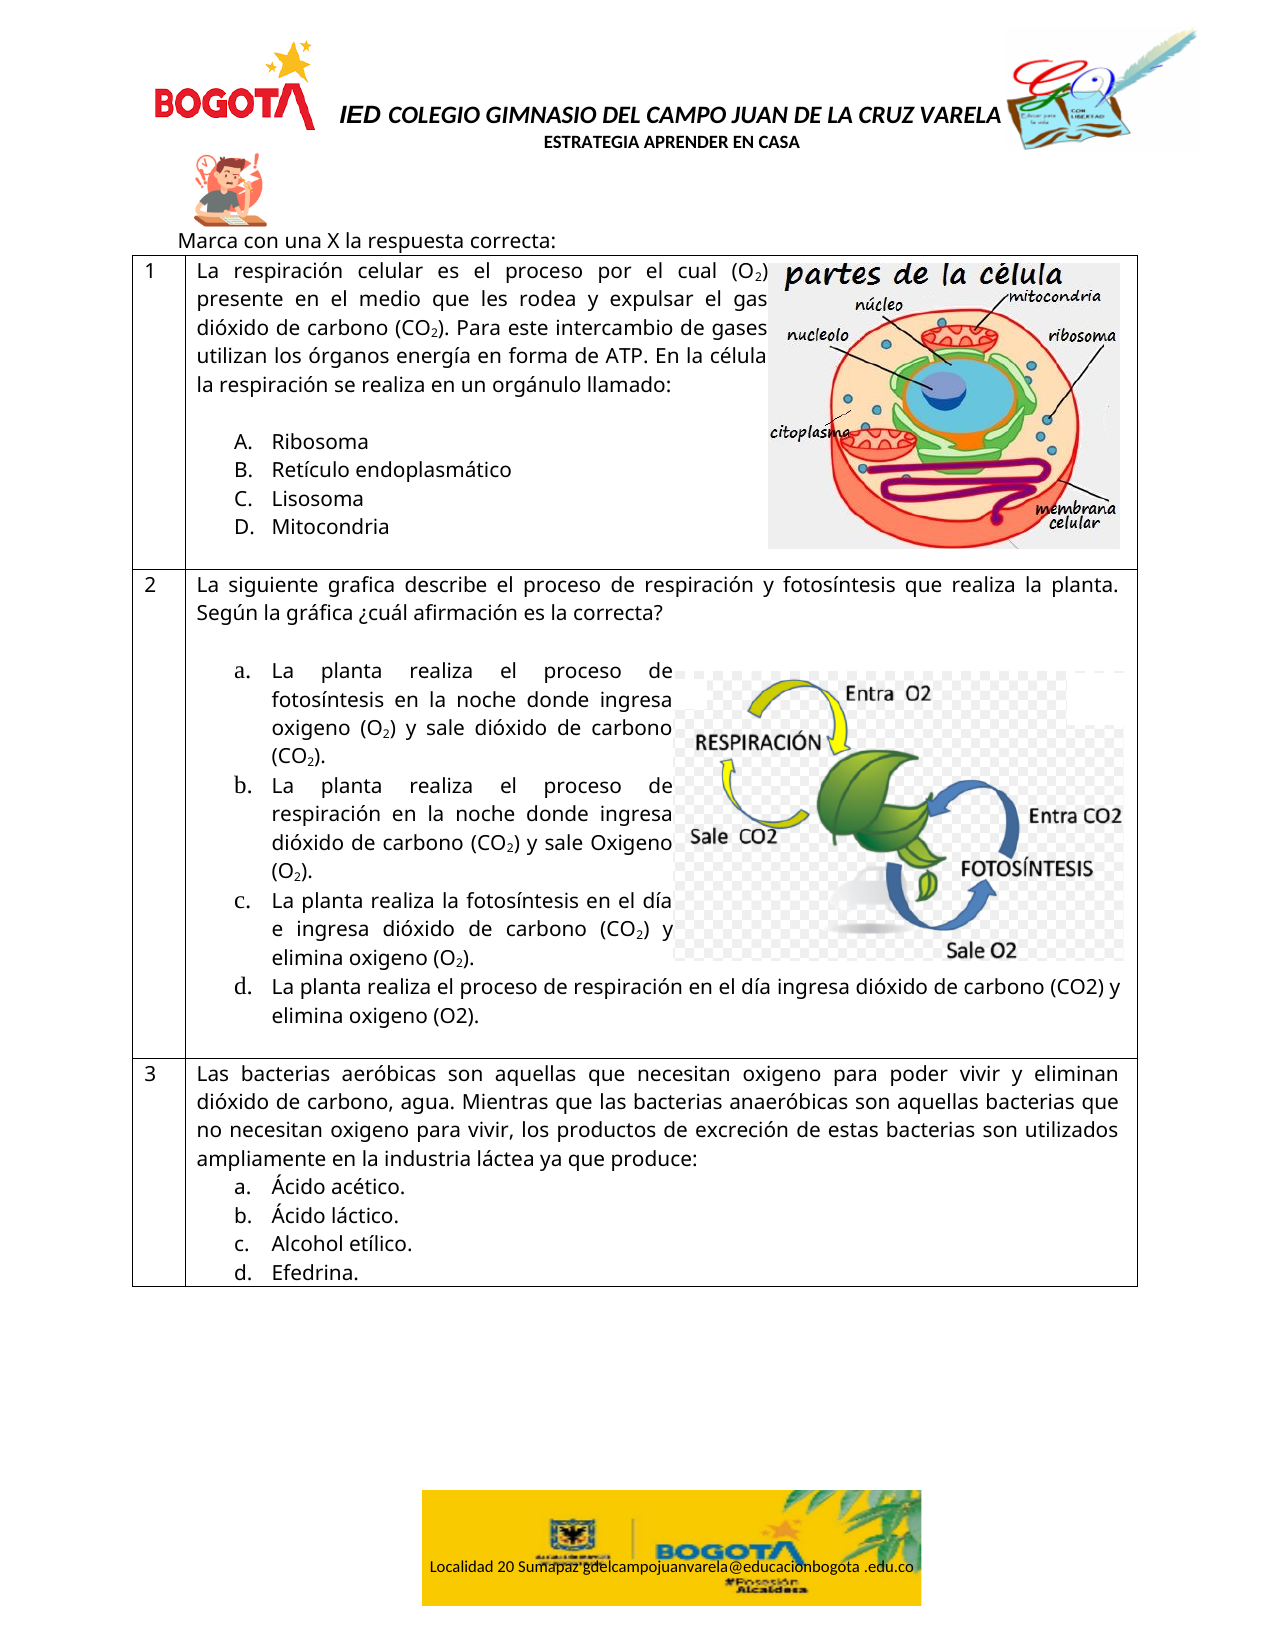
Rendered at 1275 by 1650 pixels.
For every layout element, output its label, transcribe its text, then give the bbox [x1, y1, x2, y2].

table_cell 2 [133, 570, 185, 1058]
table_header La respiración celular es el proceso por el cual (O2) presente en el medio que les rodea y expulsar el gas dióxido de carbono (CO2). Para este intercambio de gases utilizan los órganos energía en forma de ATP. En la célula la respiración se realiza en un orgánulo llamado: Ribosoma Retículo endoplasmático Lisosoma Mitocondria [186, 256, 1137, 569]
picture [109, 17, 355, 227]
picture [673, 671, 1124, 961]
table_cell La siguiente grafica describe el proceso de respiración y fotosíntesis que realiza la planta. Según la gráfica ¿cuál afirmación es la correcta? La planta realiza el proceso de fotosíntesis en la noche donde ingresa oxigeno (O2) y sale dióxido de carbono (CO2). La planta realiza el proceso de respiración en la noche donde ingresa dióxido de carbono (CO2) y sale Oxigeno (O2). La planta realiza la fotosíntesis en el día e ingresa dióxido de carbono (CO2) y elimina oxigeno (O2). La planta realiza el proceso de respiración en el día ingresa dióxido de carbono (CO2) y elimina oxigeno (O2). [186, 570, 1137, 1058]
table_header 1 [133, 256, 185, 569]
picture [768, 263, 1121, 549]
text Marca con una X la respuesta correcta: [177, 227, 1161, 255]
table_cell Las bacterias aeróbicas son aquellas que necesitan oxigeno para poder vivir y eliminan dióxido de carbono, agua. Mientras que las bacterias anaeróbicas son aquellas bacterias que no necesitan oxigeno para vivir, los productos de excreción de estas bacterias son utilizados ampliamente en la industria láctea ya que produce: Ácido acético. Ácido láctico. Alcohol etílico. Efedrina. [186, 1059, 1137, 1286]
table_cell 3 [133, 1059, 185, 1286]
picture [1005, 26, 1199, 151]
picture [422, 1490, 922, 1606]
